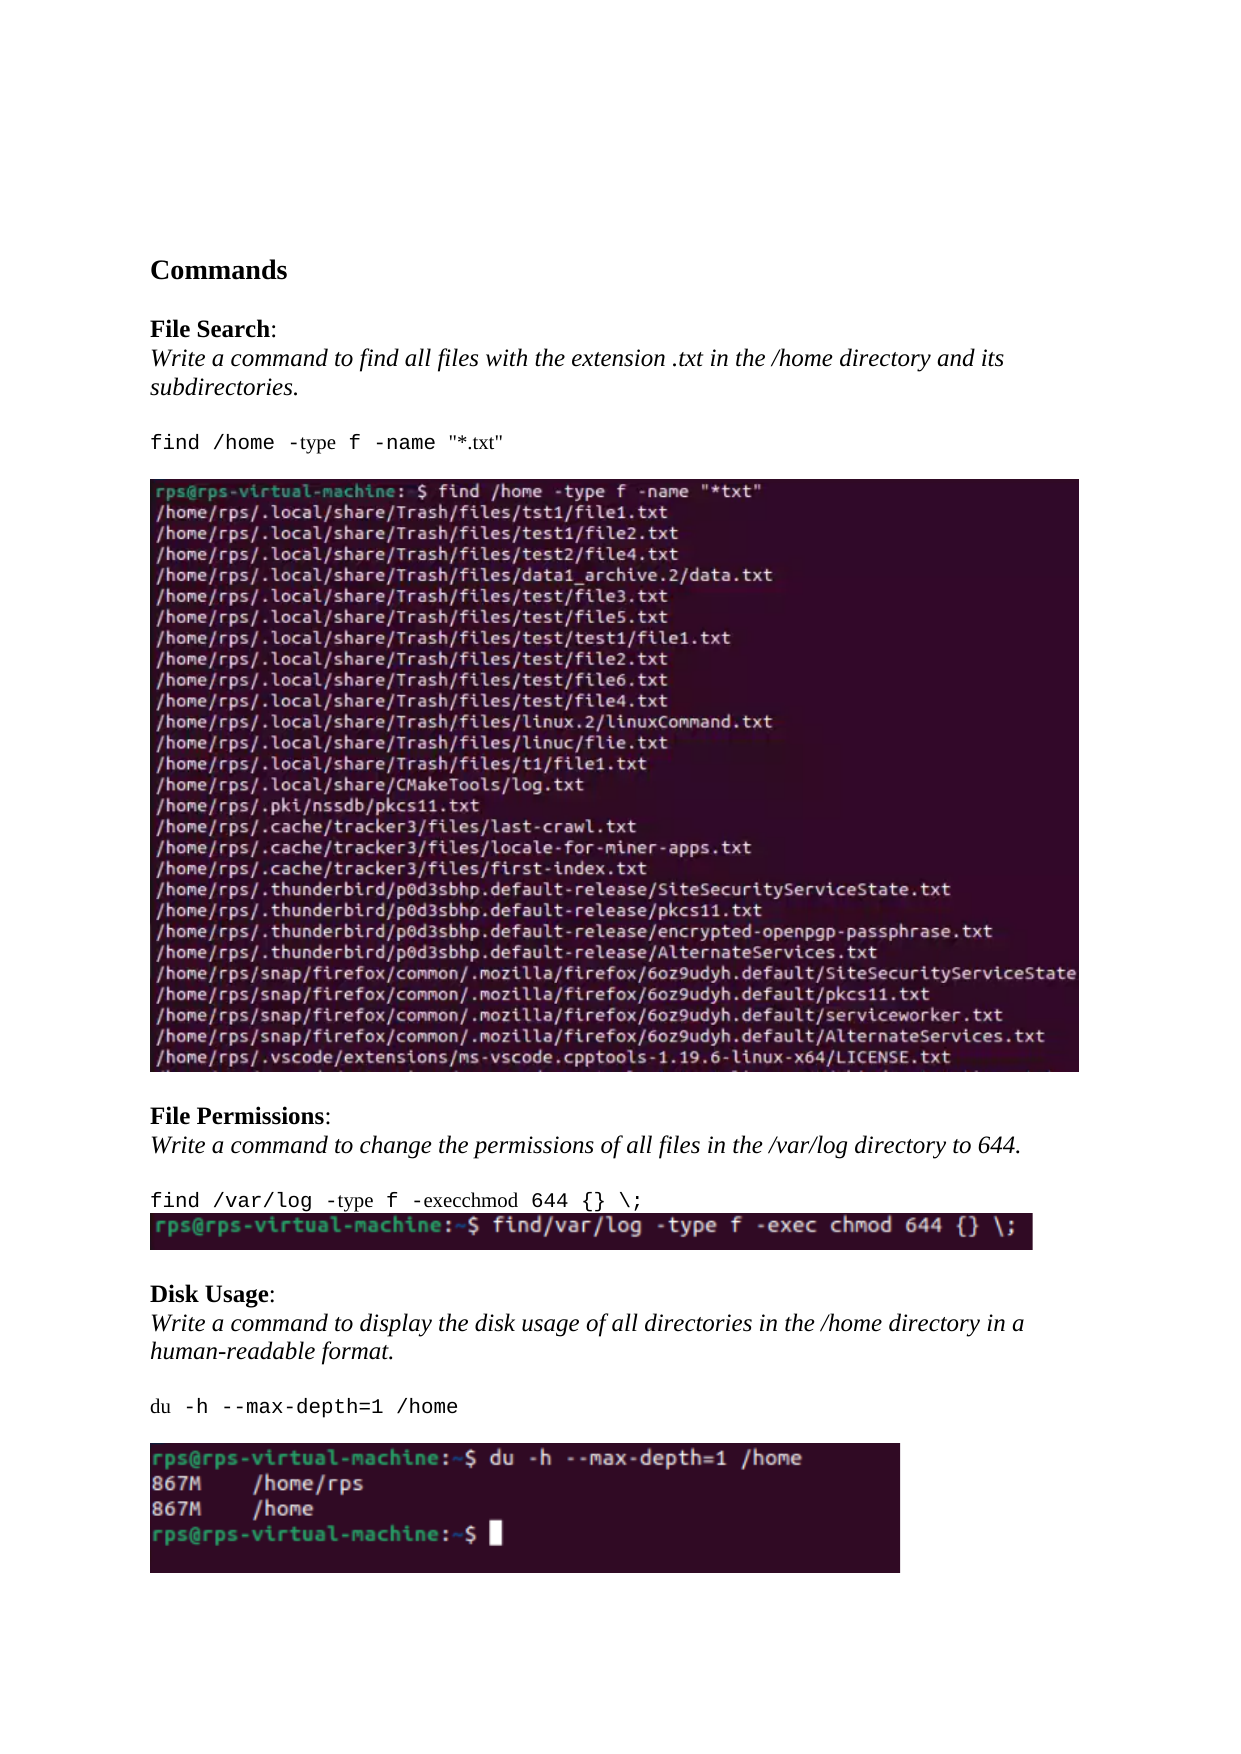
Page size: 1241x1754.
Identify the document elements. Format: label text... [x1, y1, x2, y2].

text Disk Usage: Write a command to display the disk usage of all directories in the /home directory in a human-readable format. [150, 1279, 1090, 1365]
text find /var/log -type f -execchmod 644 {} \; [150, 1188, 1090, 1213]
picture [150, 1213, 1033, 1250]
text File Permissions: Write a command to change the permissions of all files in the /var/log directory to 644. [150, 1101, 1090, 1159]
picture [150, 479, 1079, 1072]
text File Search: Write a command to find all files with the extension .txt in the /home directory and its subdirectories. [150, 314, 1090, 401]
text find /home -type f -name "*.txt" [150, 430, 1090, 455]
picture [150, 1443, 901, 1573]
subtitle Commands [150, 253, 1090, 285]
text du -h --max-depth=1 /home [150, 1394, 1090, 1420]
